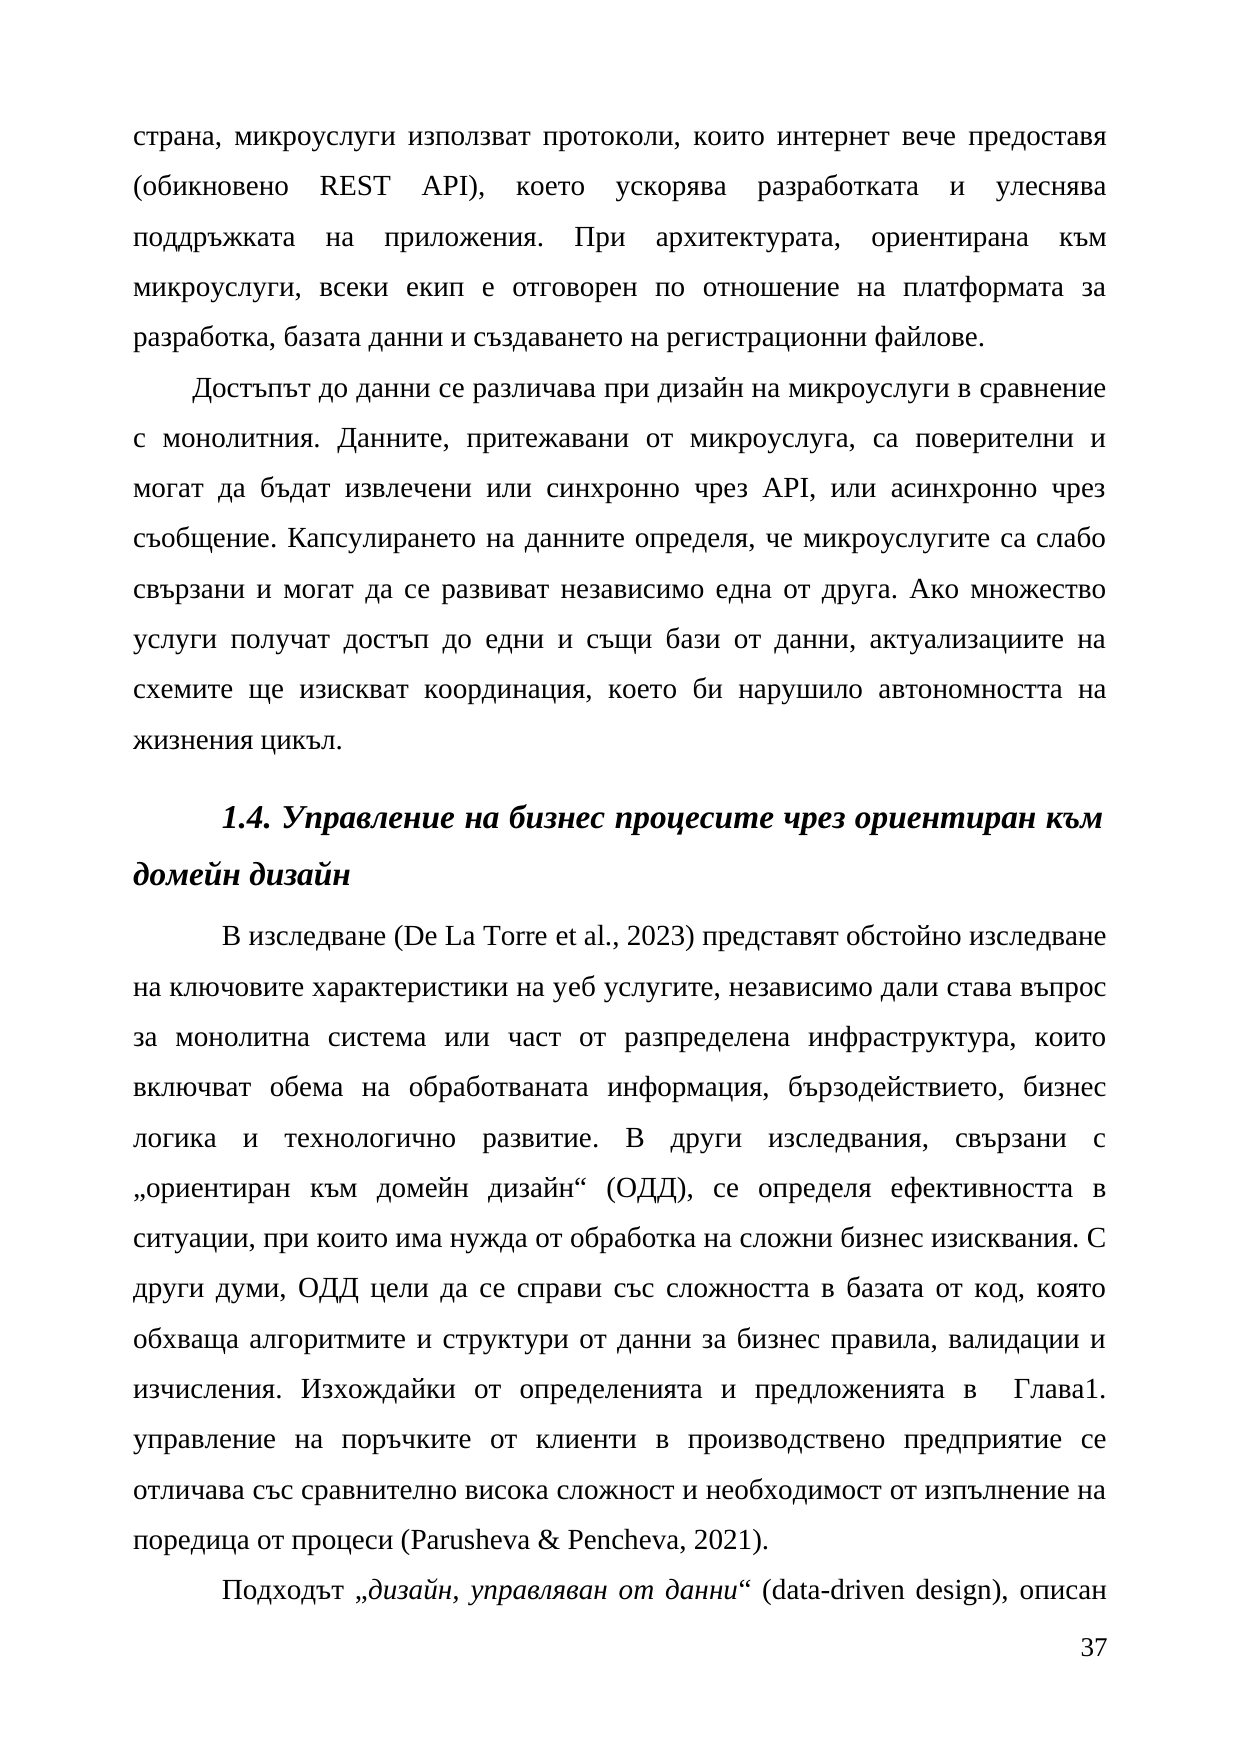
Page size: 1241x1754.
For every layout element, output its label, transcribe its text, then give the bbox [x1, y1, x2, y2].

subtitle 1.4. Управление на бизнес процесите чрез ориентиран към домейн дизайн [133, 797, 1107, 893]
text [133, 1572, 1107, 1606]
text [133, 118, 1107, 353]
text Достъпът до данни се различава при дизайн на микроуслуги в сравнение с монолитния. Данните, притежавани от микроуслуга, са поверителни и могат да бъдат извлечени или синхронно чрез API, или асинхронно чрез съобщение. Капсулирането на данните определя, че микроуслугите са слабо свързани и могат да се развиват независимо една от друга. Ако множество услуги получат достъп до едни и същи бази от данни, актуализациите на схемите ще изискват координация, което би нарушило автономността на жизнения цикъл. [133, 370, 1107, 755]
text В изследване (De La Torre et al., 2023) представят обстойно изследване на ключовите характеристики на уеб услугите, независимо дали става въпрос за монолитна система или част от разпределена инфраструктура, които включват обема на обработваната информация, бързодействието, бизнес логика и технологично развитие. В други изследвания, свързани с „ориентиран към домейн дизайн“ (ОДД), се определя ефективността в ситуации, при които има нужда от обработка на сложни бизнес изисквания. С други думи, ОДД цели да се справи със сложността в базата от код, която обхваща алгоритмите и структури от данни за бизнес правила, валидации и изчисления. Изхождайки от определенията и предложенията в Глава1. управление на поръчките от клиенти в производствено предприятие се отличава със сравнително висока сложност и необходимост от изпълнение на поредица от процеси (Parusheva & Pencheva, 2021). [133, 918, 1107, 1556]
